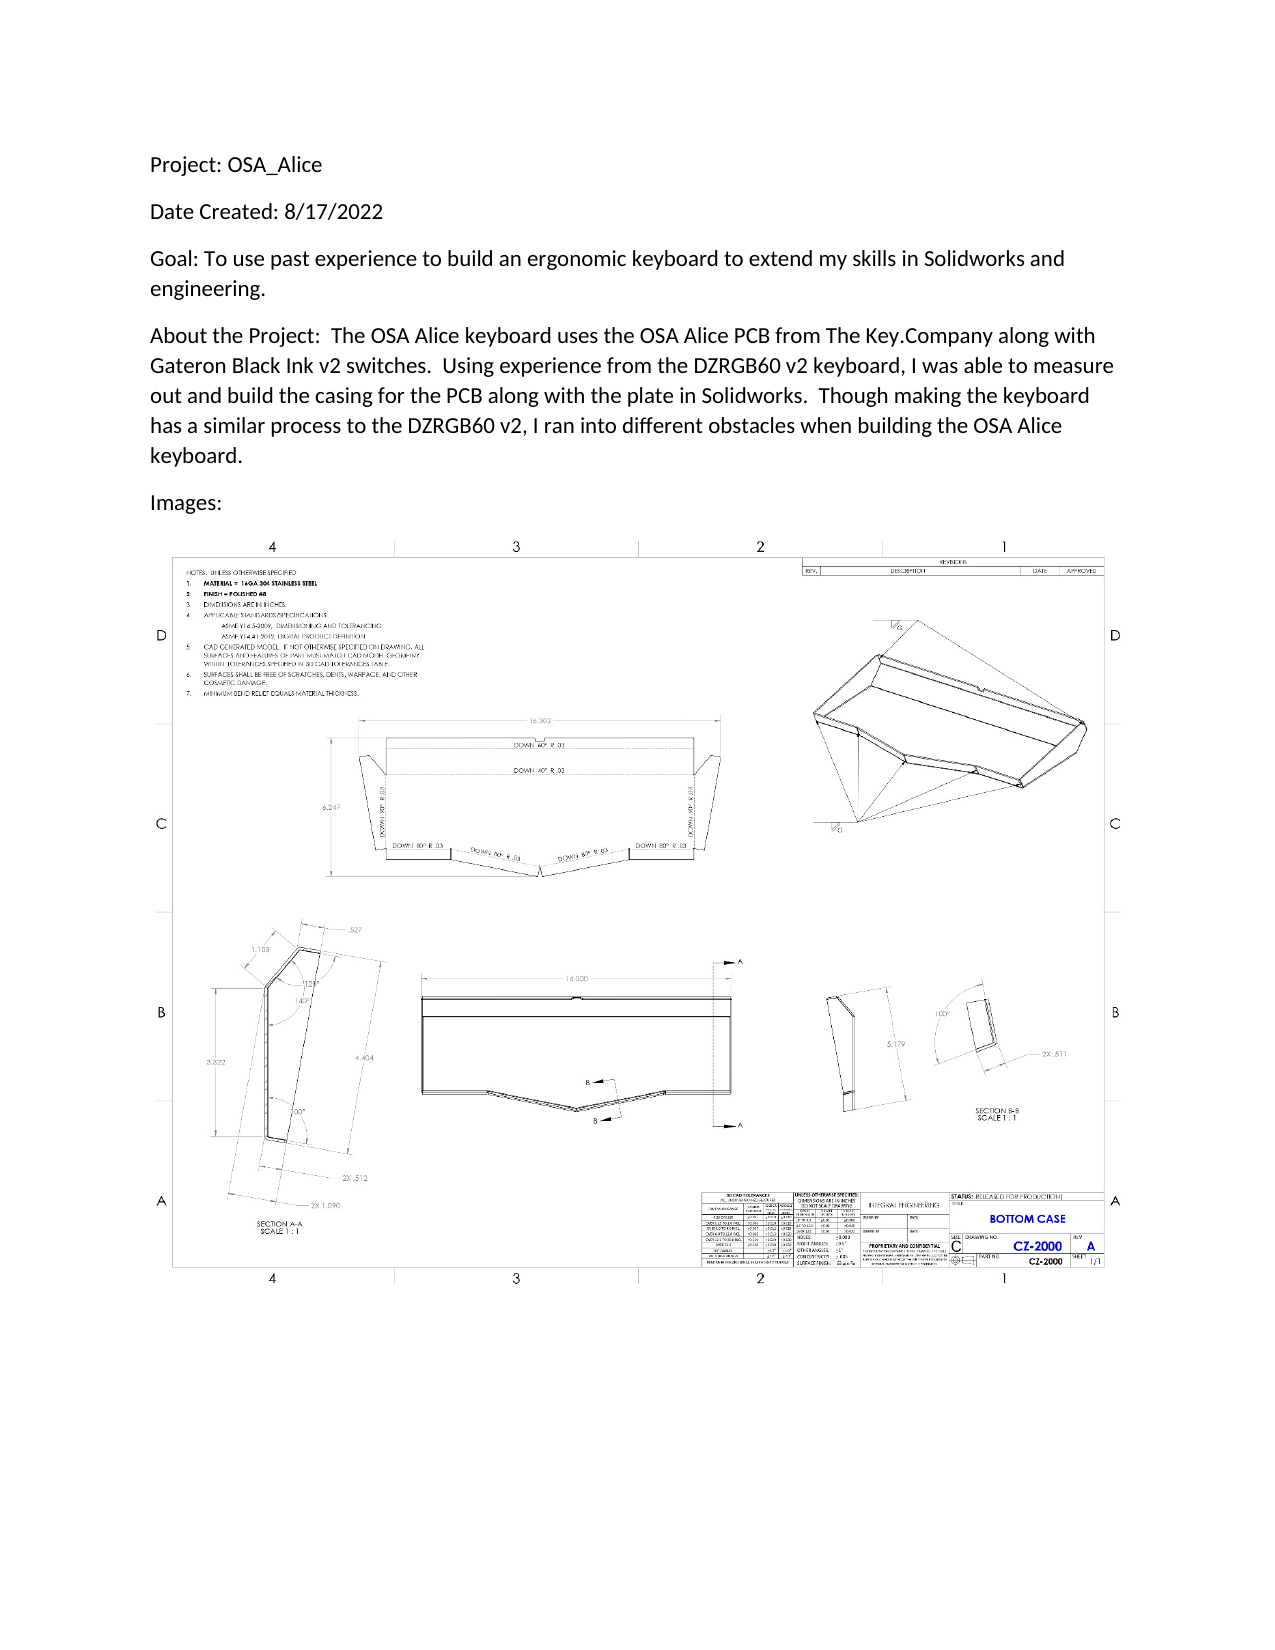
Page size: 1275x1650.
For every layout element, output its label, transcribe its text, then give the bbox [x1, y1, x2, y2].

picture [150, 535, 1125, 1289]
text Goal: To use past experience to build an ergonomic keyboard to extend my skills in Solidworks and engineering. [150, 244, 1125, 302]
text Project: OSA_Alice [150, 150, 1125, 178]
text Date Created: 8/17/2022 [150, 197, 1125, 225]
text About the Project: The OSA Alice keyboard uses the OSA Alice PCB from The Key.Company along with Gateron Black Ink v2 switches. Using experience from the DZRGB60 v2 keyboard, I was able to measure out and build the casing for the PCB along with the plate in Solidworks. Though making the keyboard has a similar process to the DZRGB60 v2, I ran into different obstacles when building the OSA Alice keyboard. [150, 321, 1125, 470]
text Images: [150, 488, 1125, 517]
